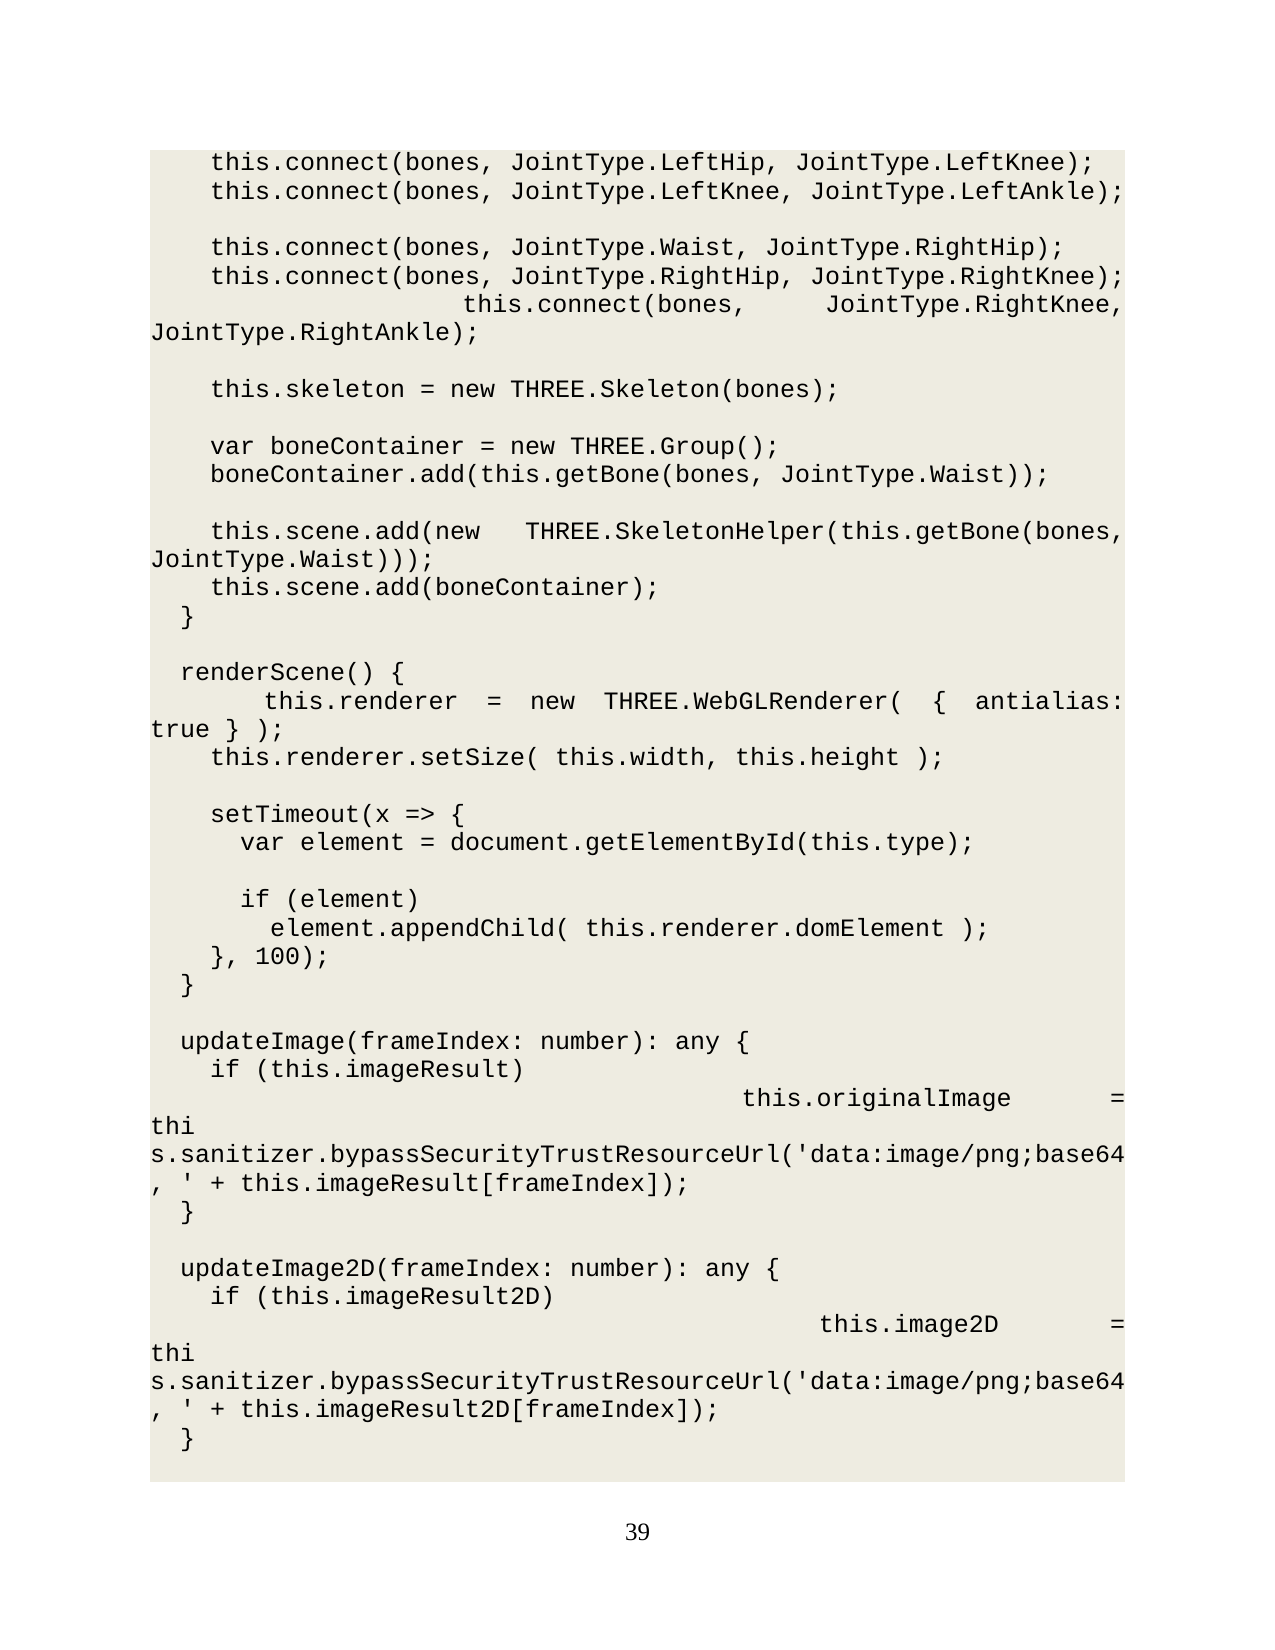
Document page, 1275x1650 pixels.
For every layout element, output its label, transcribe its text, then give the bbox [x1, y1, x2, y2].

text this.connect(bones, JointType.RightKnee, JointType.RightAnkle); [150, 292, 1125, 348]
text this.connect(bones, JointType.RightHip, JointType.RightKnee); [150, 263, 1125, 292]
text }, 100); [150, 944, 1125, 972]
text this.connect(bones, JointType.Waist, JointType.RightHip); [150, 235, 1125, 263]
text this.renderer = new THREE.WebGLRenderer( { antialias: true } ); [150, 688, 1125, 745]
text this.image2D = this.sanitizer.bypassSecurityTrustResourceUrl('data:image/png;base64, ' + this.imageResult2D[frameIndex]); [150, 1312, 1125, 1425]
text if (element) [150, 887, 1125, 915]
text element.appendChild( this.renderer.domElement ); [150, 915, 1125, 944]
text } [150, 603, 1125, 632]
text this.skeleton = new THREE.Skeleton(bones); [150, 377, 1125, 405]
text this.renderer.setSize( this.width, this.height ); [150, 745, 1125, 773]
text } [150, 1199, 1125, 1227]
text updateImage(frameIndex: number): any { [150, 1029, 1125, 1057]
text renderScene() { [150, 660, 1125, 688]
text this.scene.add(boneContainer); [150, 575, 1125, 603]
text var boneContainer = new THREE.Group(); [150, 433, 1125, 462]
text if (this.imageResult) [150, 1057, 1125, 1085]
text } [150, 1425, 1125, 1454]
text this.connect(bones, JointType.LeftHip, JointType.LeftKnee); [150, 150, 1125, 178]
text boneContainer.add(this.getBone(bones, JointType.Waist)); [150, 462, 1125, 490]
text this.originalImage = this.sanitizer.bypassSecurityTrustResourceUrl('data:image/png;base64, ' + this.imageResult[frameIndex]); [150, 1085, 1125, 1199]
text } [150, 972, 1125, 1000]
text this.connect(bones, JointType.LeftKnee, JointType.LeftAnkle); [150, 178, 1125, 207]
text this.scene.add(new THREE.SkeletonHelper(this.getBone(bones, JointType.Waist))); [150, 518, 1125, 575]
text updateImage2D(frameIndex: number): any { [150, 1255, 1125, 1284]
text setTimeout(x => { [150, 802, 1125, 830]
text if (this.imageResult2D) [150, 1284, 1125, 1312]
text var element = document.getElementById(this.type); [150, 830, 1125, 858]
